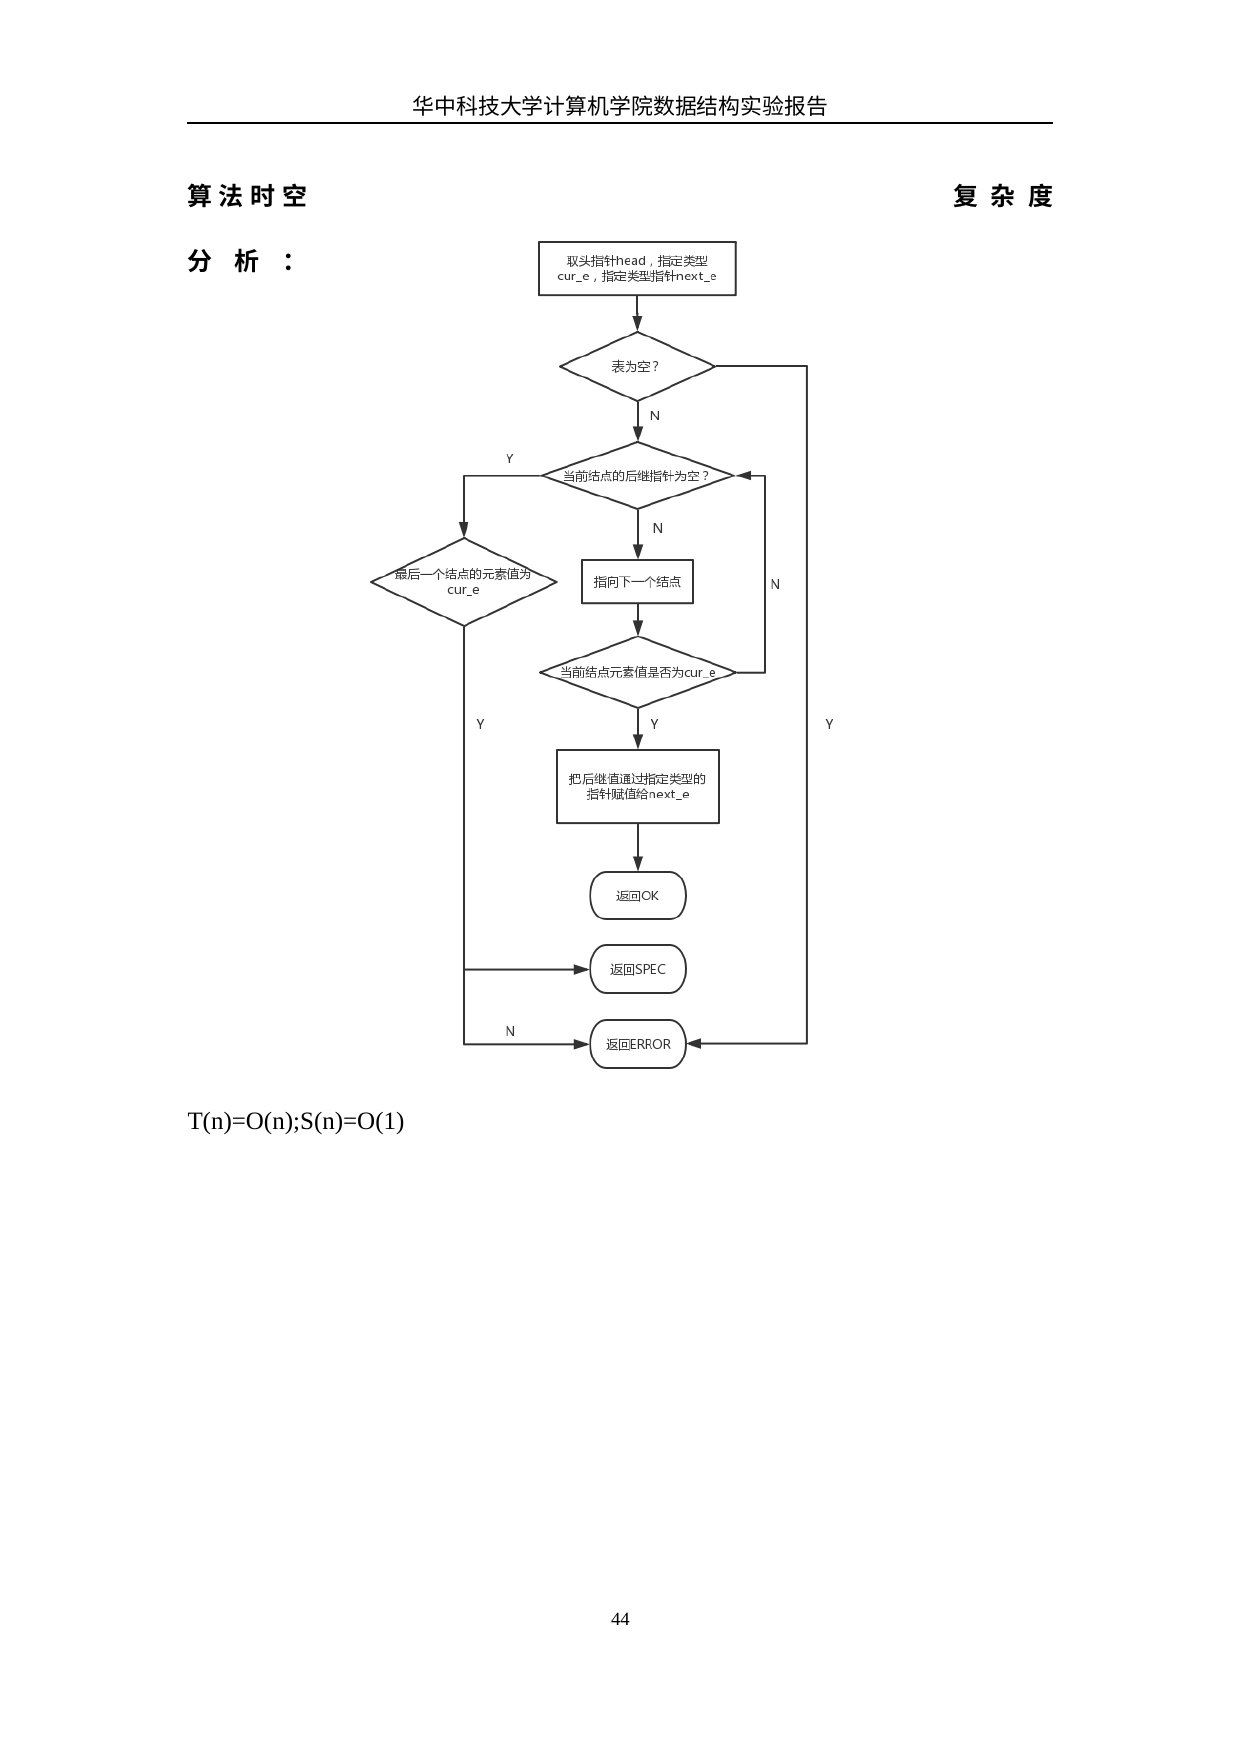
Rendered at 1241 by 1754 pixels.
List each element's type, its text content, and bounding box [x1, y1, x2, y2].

picture [325, 196, 935, 1098]
